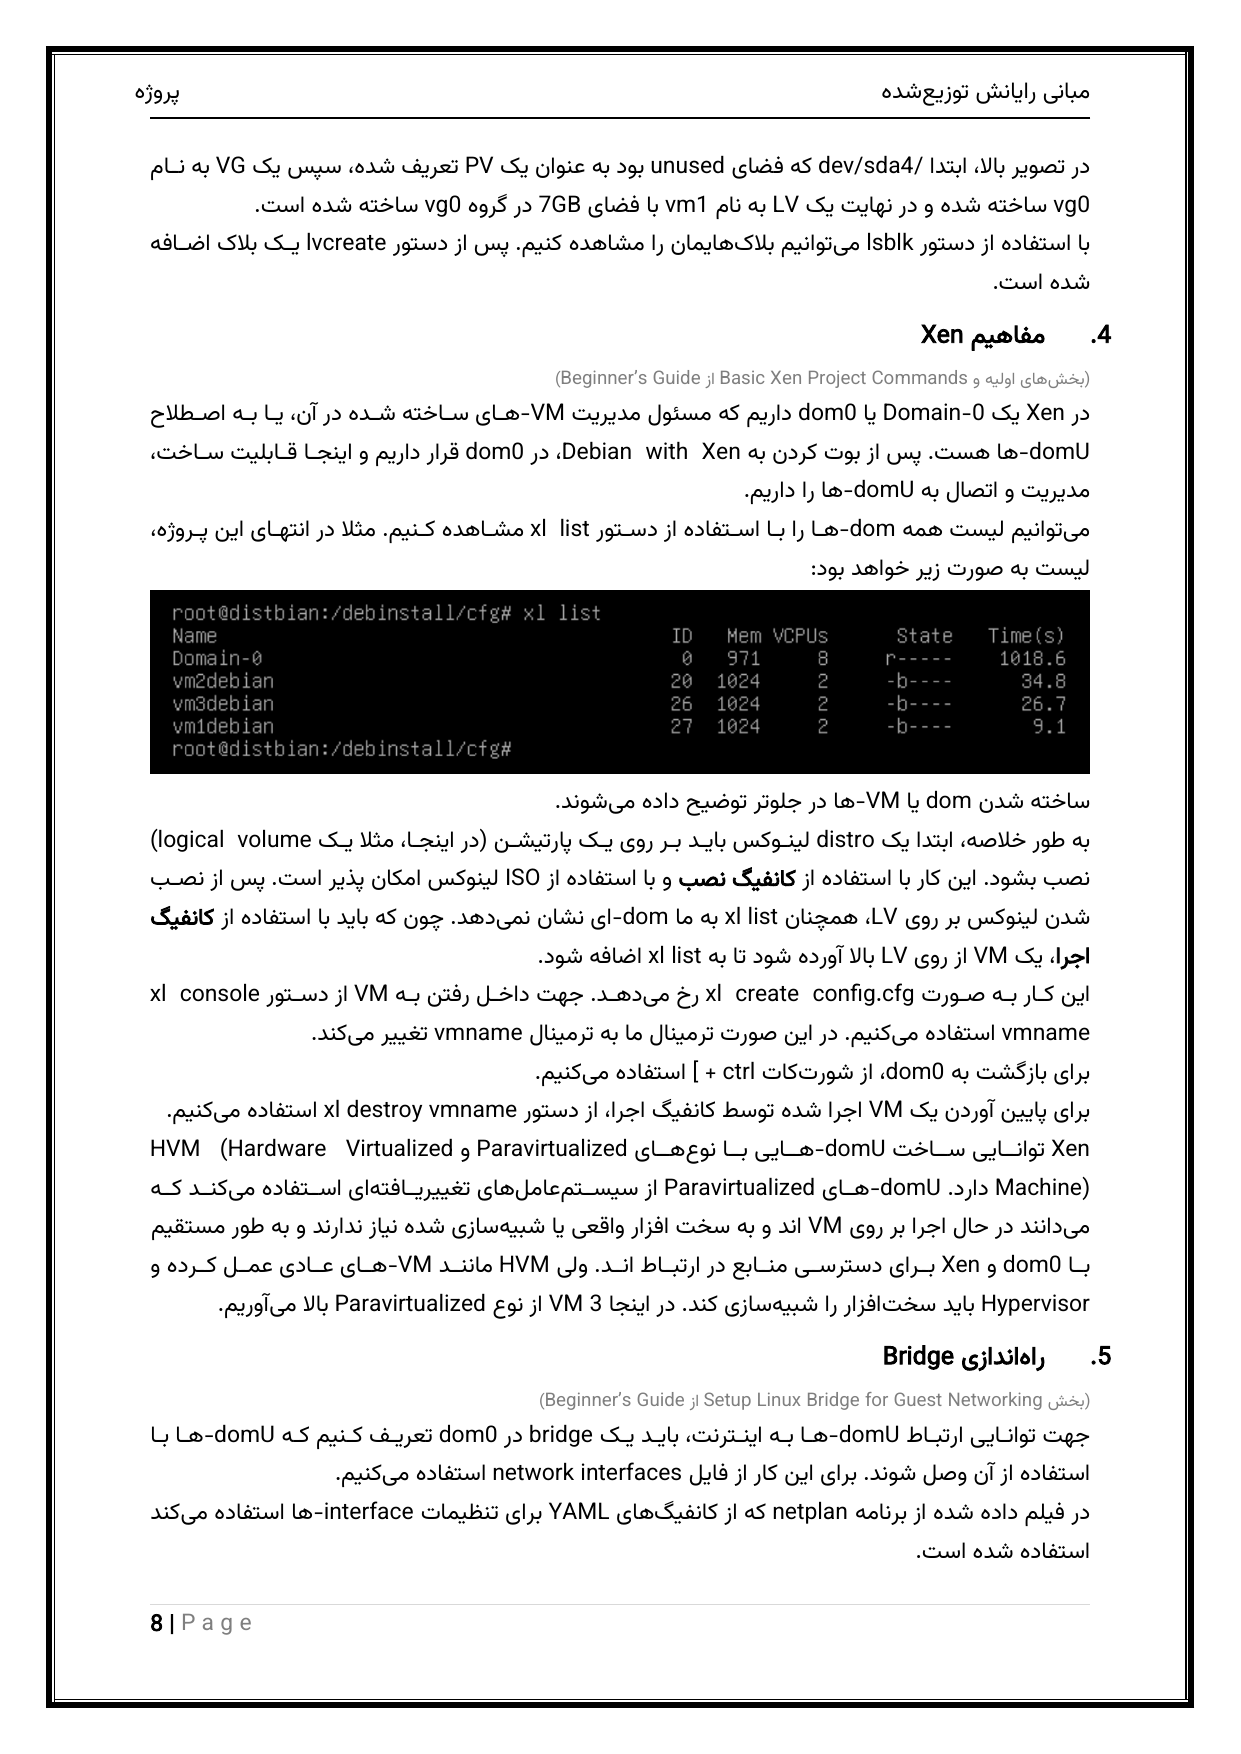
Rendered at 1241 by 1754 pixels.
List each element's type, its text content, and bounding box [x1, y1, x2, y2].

subtitle راه‌اندازی Bridge [150, 1338, 1090, 1378]
text به طور خلاصه، ابتدا یک distro لینوکس باید بر روی یک پارتیشن (در اینجا، مثلا یک logical volume) نصب بشود. این کار با استفاده از کانفیگ نصب و با استفاده از ISO لینوکس امکان پذیر است. پس از نصب شدن لینوکس بر روی LV، همچنان xl list به ما dom-ای نشان نمی‌دهد. چون که باید با استفاده از کانفیگ اجرا، یک VM از روی LV بالا آورده شود تا به xl list اضافه شود. [150, 824, 1090, 975]
subtitle مفاهیم Xen [150, 317, 1090, 356]
text در Xen یک Domain-0 یا dom0 داریم که مسئول مدیریت VM-های ساخته شده در آن، یا به اصطلاح domU-ها هست. پس از بوت کردن به Debian with Xen، در dom0 قرار داریم و اینجا قابلیت ساخت، مدیریت و اتصال به domU-ها را داریم. [150, 397, 1090, 510]
text برای پایین آوردن یک VM اجرا شده توسط کانفیگ اجرا، از دستور xl destroy vmname استفاده می‌کنیم. [150, 1094, 1090, 1130]
text جهت توانایی ارتباط domU-ها به اینترنت، باید یک bridge در dom0 تعریف کنیم که domU-ها با استفاده از آن وصل شوند. برای این کار از فایل network interfaces استفاده می‌کنیم. [150, 1418, 1090, 1493]
text می‌توانیم لیست همه dom-ها را با استفاده از دستور xl list مشاهده کنیم. مثلا در انتهای این پروژه، لیست به صورت زیر خواهد بود: [150, 513, 1090, 587]
text (بخش Setup Linux Bridge for Guest Networking از Beginner’s Guide) [150, 1387, 1090, 1416]
text در تصویر بالا، ابتدا /dev/sda4 که فضای unused بود به عنوان یک PV تعریف شده، سپس یک VG به نام vg0 ساخته شده و در نهایت یک LV به نام vm1 با فضای 7GB در گروه vg0 ساخته شده است. [150, 150, 1090, 224]
text با استفاده از دستور lsblk می‌توانیم بلاک‌هایمان را مشاهده کنیم. پس از دستور lvcreate یک بلاک اضافه شده است. [150, 227, 1090, 302]
text این کار به صورت xl create config.cfg رخ می‌دهد. جهت داخل رفتن به VM از دستور xl console vmname استفاده می‌کنیم. در این صورت ترمینال ما به ترمینال vmname تغییر می‌کند. [150, 978, 1090, 1053]
picture [150, 590, 1090, 774]
text (بخش‌های اولیه و Basic Xen Project Commands از Beginner’s Guide) [150, 366, 1090, 395]
text ساخته شدن dom یا VM-ها در جلوتر توضیح داده می‌شوند. [150, 785, 1090, 821]
text Xen توانایی ساخت domU-هایی با نوع‌های Paravirtualized و HVM (Hardware Virtualized Machine) دارد. domU-های Paravirtualized از سیستم‌عامل‌های تغییریافته‌ای استفاده می‌کند که می‌دانند در حال اجرا بر روی VM اند و به سخت افزار واقعی یا شبیه‌سازی شده نیاز ندارند و به طور مستقیم با dom0 و Xen برای دسترسی منابع در ارتباط اند. ولی HVM مانند VM-های عادی عمل کرده و Hypervisor باید سخت‌افزار را شبیه‌سازی کند. در اینجا 3 VM از نوع Paravirtualized بالا می‌آوریم. [150, 1133, 1090, 1323]
text برای بازگشت به dom0، از شورت‌کات ctrl + ] استفاده می‌کنیم. [150, 1056, 1090, 1091]
text در فیلم داده شده از برنامه netplan که از کانفیگ‌های YAML برای تنظیمات interface-ها استفاده می‌کند استفاده شده است. [150, 1496, 1090, 1570]
